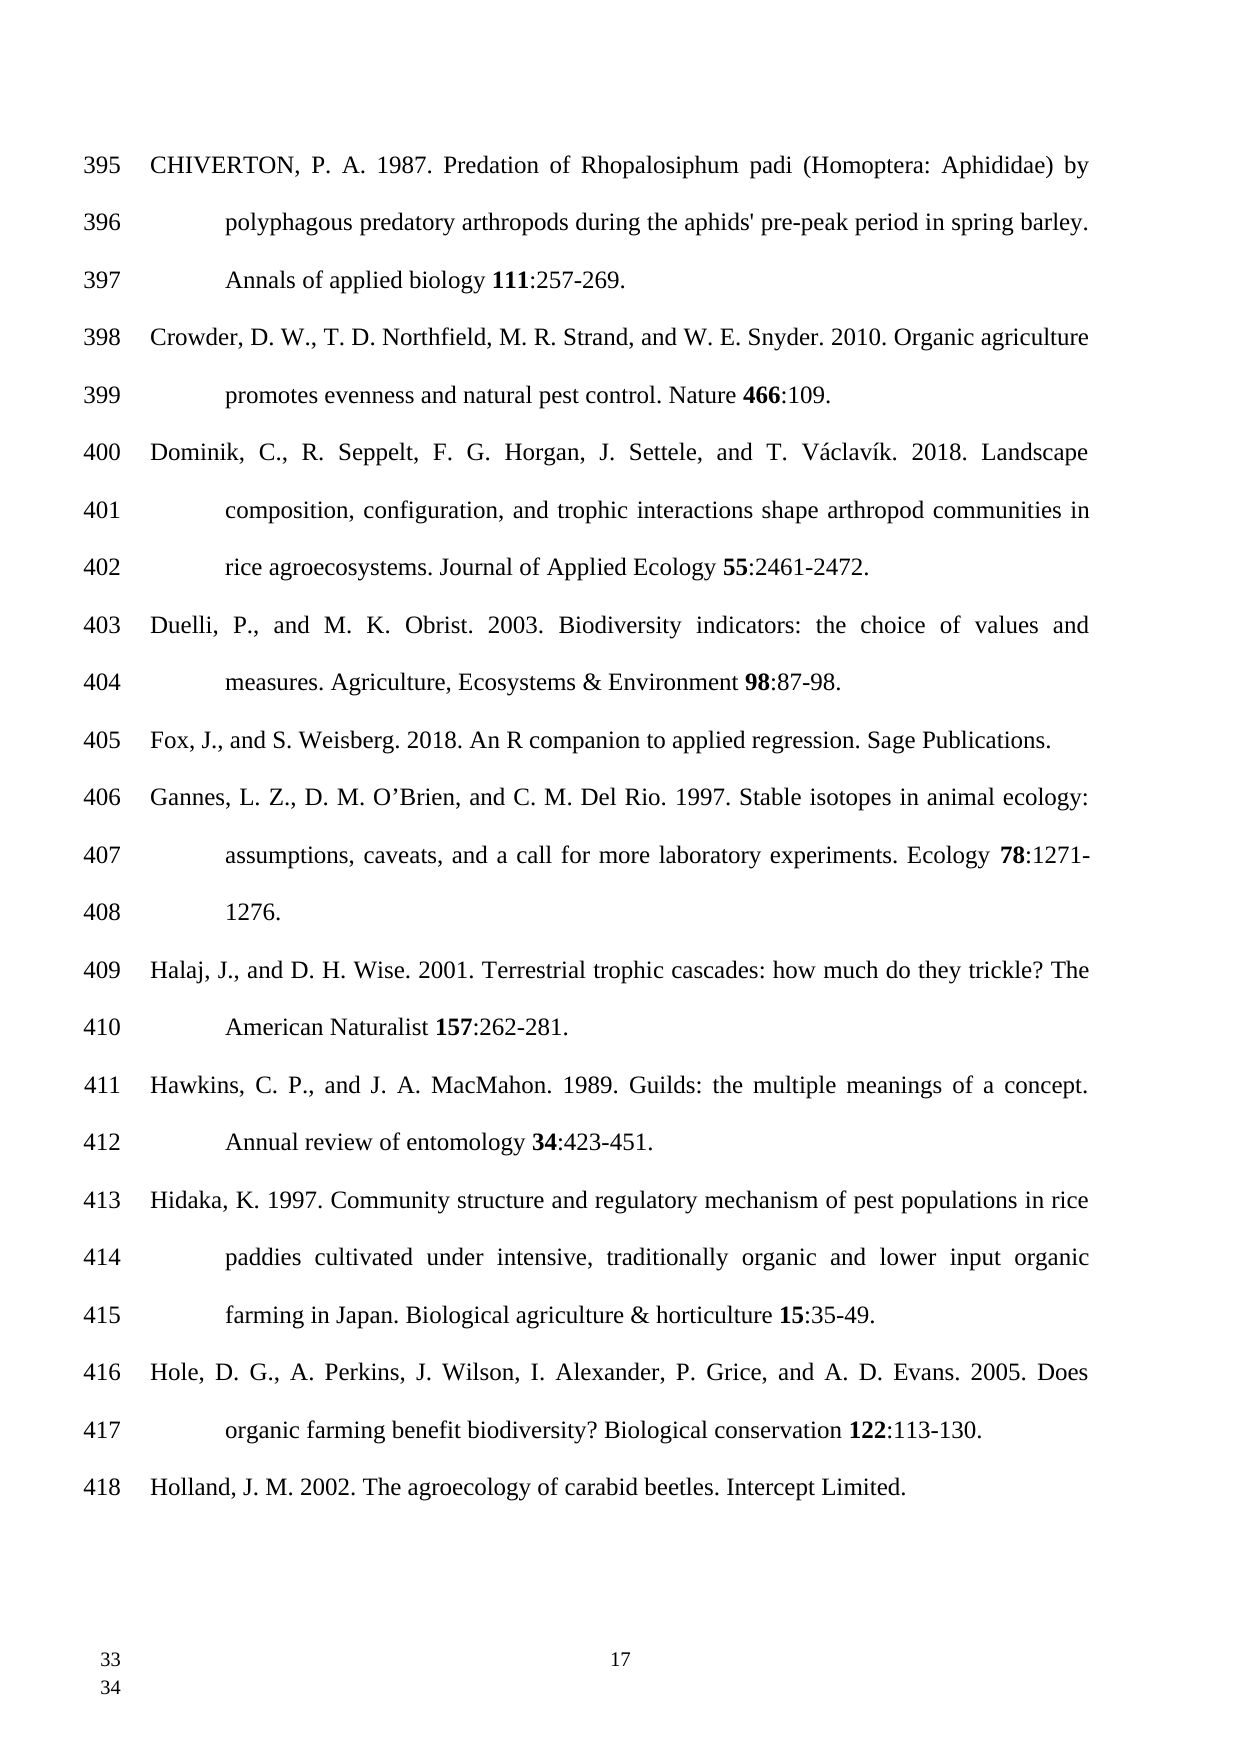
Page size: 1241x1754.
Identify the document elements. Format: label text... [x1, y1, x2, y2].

text Holland, J. M. 2002. The agroecology of carabid beetles. Intercept Limited. [150, 1472, 1090, 1501]
text Halaj, J., and D. H. Wise. 2001. Terrestrial trophic cascades: how much do they trickle? The American Naturalist 157:262-281. [150, 955, 1090, 1041]
text Hawkins, C. P., and J. A. MacMahon. 1989. Guilds: the multiple meanings of a concept. Annual review of entomology 34:423-451. [150, 1070, 1090, 1156]
text Fox, J., and S. Weisberg. 2018. An R companion to applied regression. Sage Publications. [150, 725, 1090, 754]
text Hidaka, K. 1997. Community structure and regulatory mechanism of pest populations in rice paddies cultivated under intensive, traditionally organic and lower input organic farming in Japan. Biological agriculture & horticulture 15:35-49. [150, 1185, 1090, 1329]
text Duelli, P., and M. K. Obrist. 2003. Biodiversity indicators: the choice of values and measures. Agriculture, Ecosystems & Environment 98:87-98. [150, 610, 1090, 696]
text Crowder, D. W., T. D. Northfield, M. R. Strand, and W. E. Snyder. 2010. Organic agriculture promotes evenness and natural pest control. Nature 466:109. [150, 322, 1090, 409]
text Gannes, L. Z., D. M. O’Brien, and C. M. Del Rio. 1997. Stable isotopes in animal ecology: assumptions, caveats, and a call for more laboratory experiments. Ecology 78:1271-1276. [150, 782, 1090, 926]
text Dominik, C., R. Seppelt, F. G. Horgan, J. Settele, and T. Václavík. 2018. Landscape composition, configuration, and trophic interactions shape arthropod communities in rice agroecosystems. Journal of Applied Ecology 55:2461-2472. [150, 437, 1090, 581]
text CHIVERTON, P. A. 1987. Predation of Rhopalosiphum padi (Homoptera: Aphididae) by polyphagous predatory arthropods during the aphids' pre‐peak period in spring barley. Annals of applied biology 111:257-269. [150, 150, 1090, 294]
text Hole, D. G., A. Perkins, J. Wilson, I. Alexander, P. Grice, and A. D. Evans. 2005. Does organic farming benefit biodiversity? Biological conservation 122:113-130. [150, 1357, 1090, 1444]
